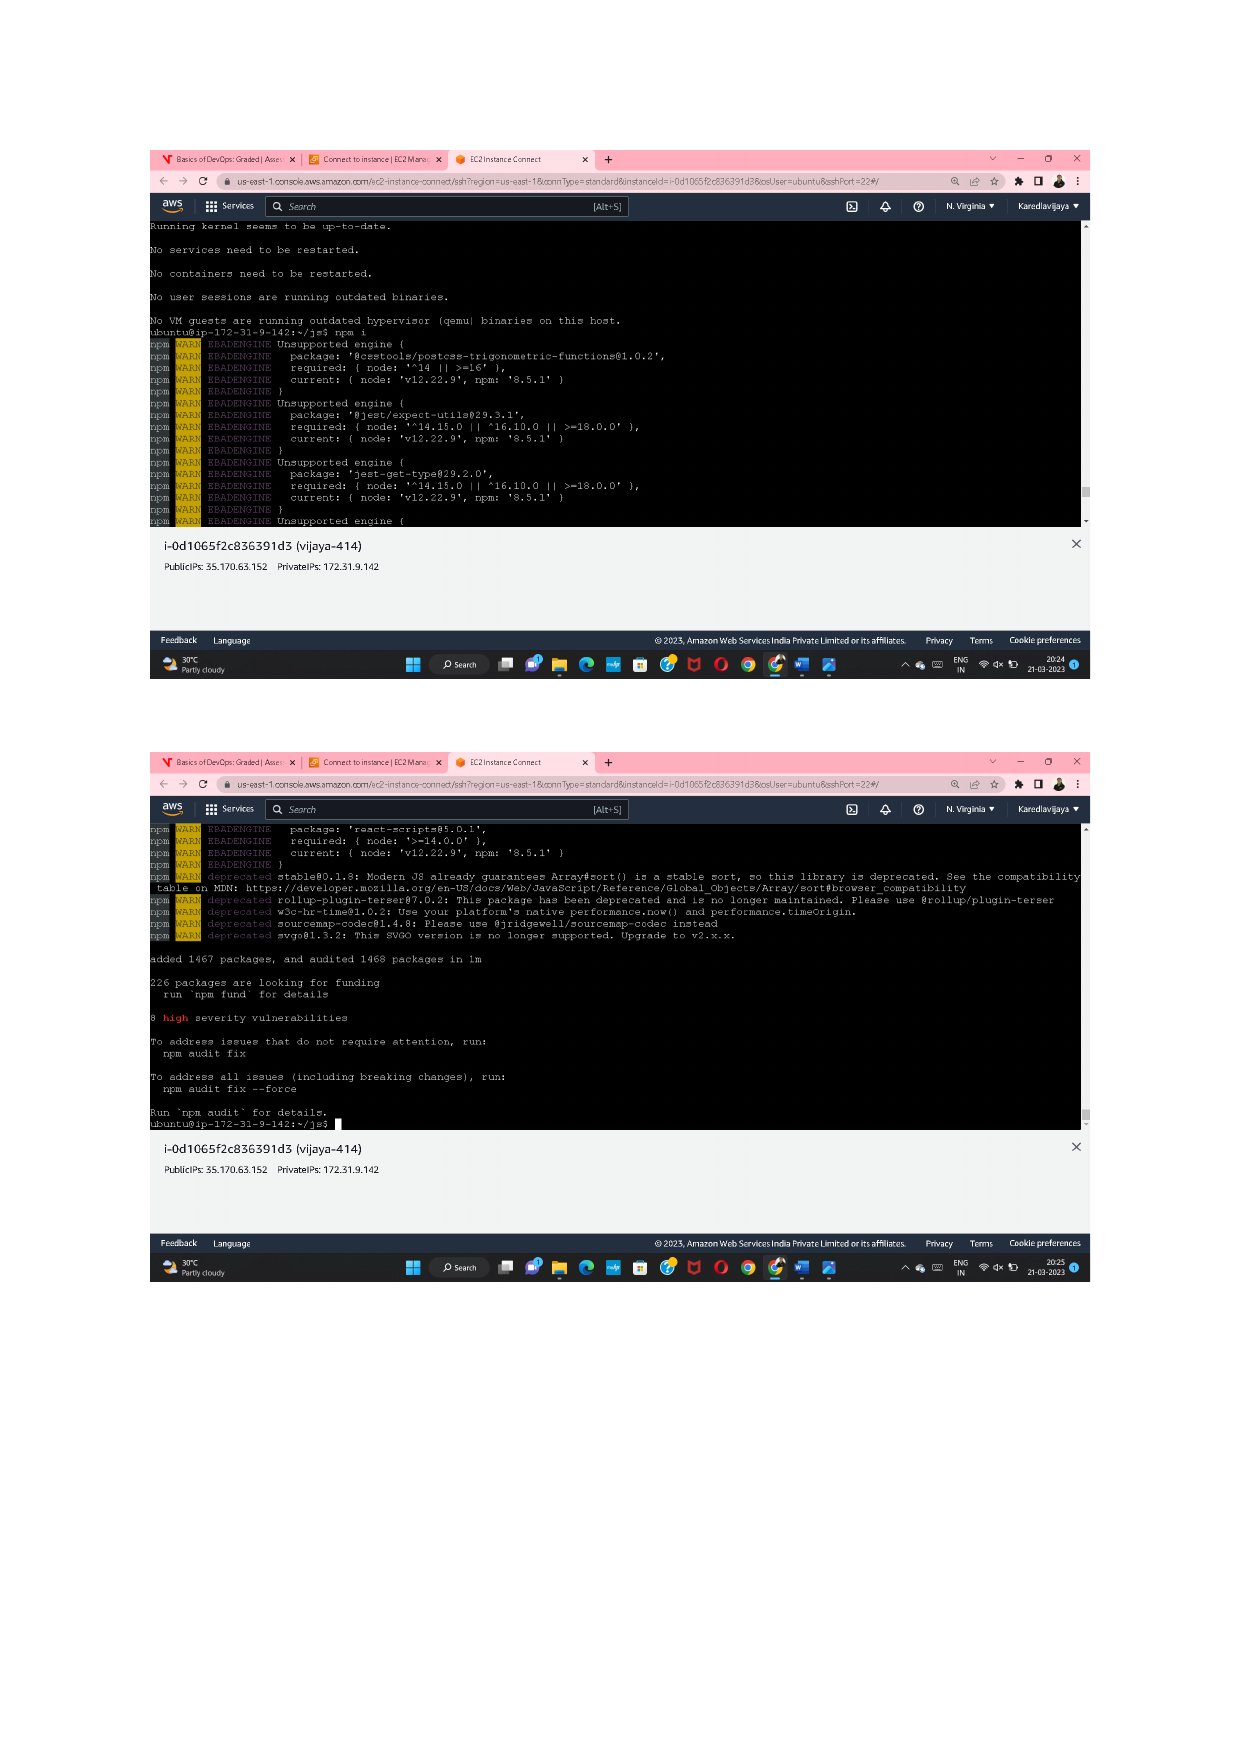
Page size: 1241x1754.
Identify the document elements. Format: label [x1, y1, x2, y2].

picture [150, 752, 1091, 1282]
picture [150, 150, 1091, 679]
